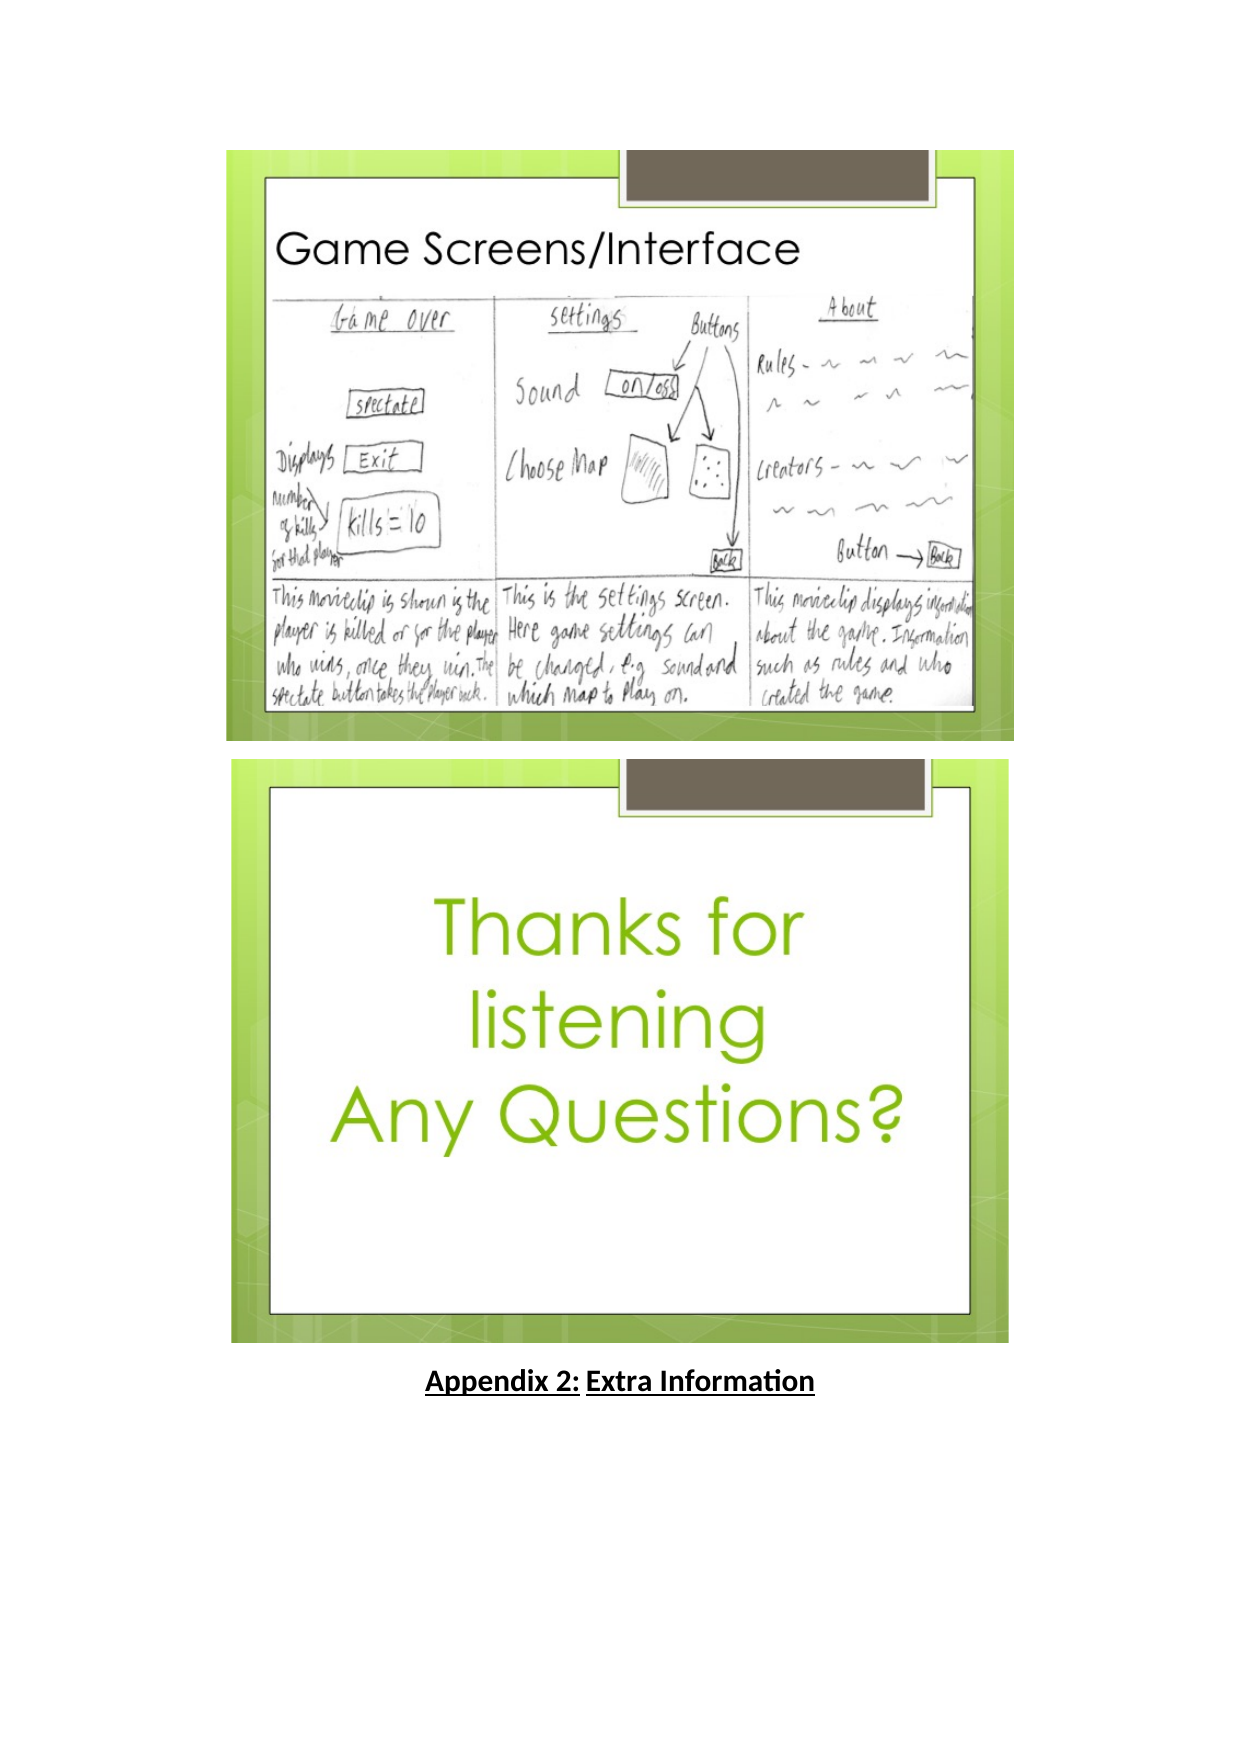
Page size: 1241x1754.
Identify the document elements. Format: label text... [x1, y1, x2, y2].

picture [231, 759, 1009, 1343]
text Appendix 2: Extra Information [150, 1361, 1090, 1399]
picture [226, 150, 1014, 741]
